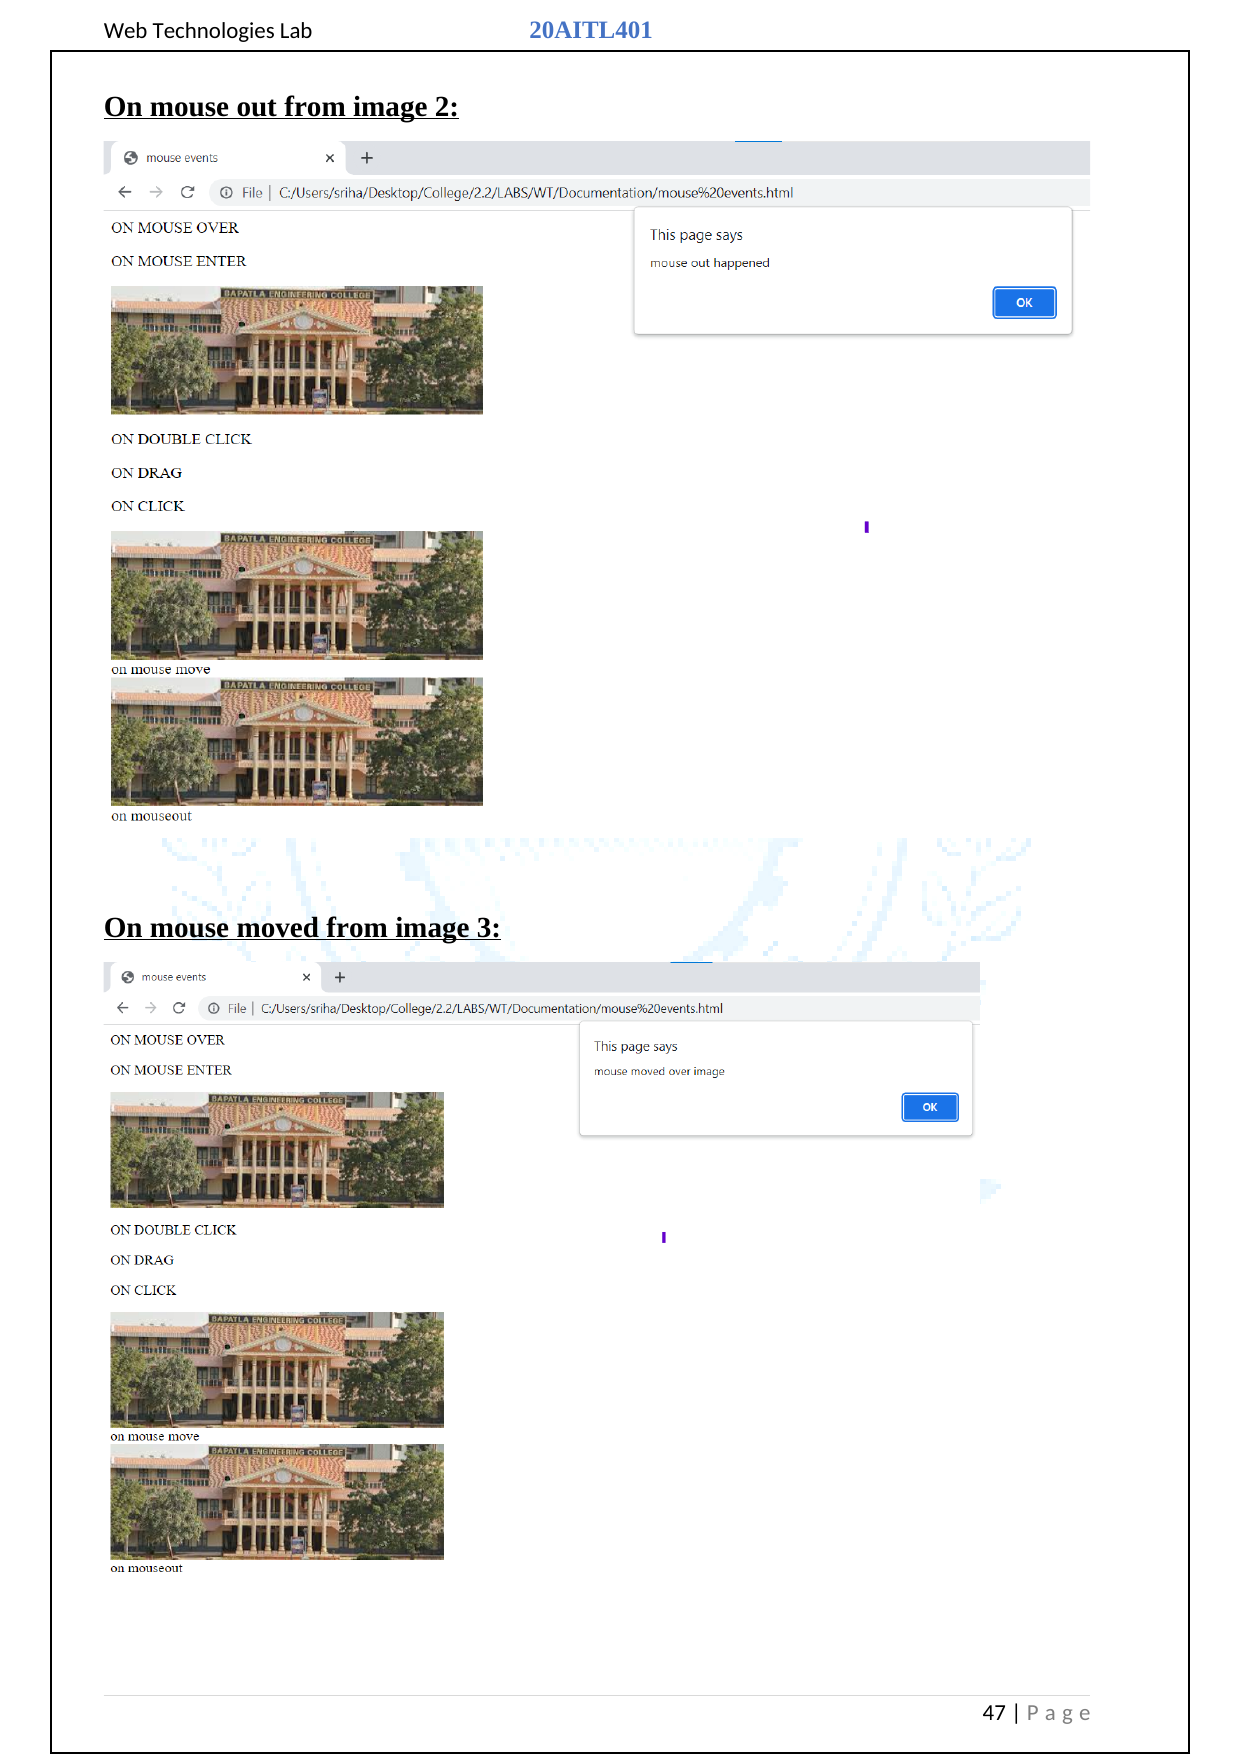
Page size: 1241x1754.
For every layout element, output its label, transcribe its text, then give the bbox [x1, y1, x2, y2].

text On mouse out from image 2: [103, 89, 1090, 122]
picture [103, 141, 1091, 838]
picture [103, 962, 980, 1579]
text On mouse moved from image 3: [74, 910, 1090, 943]
